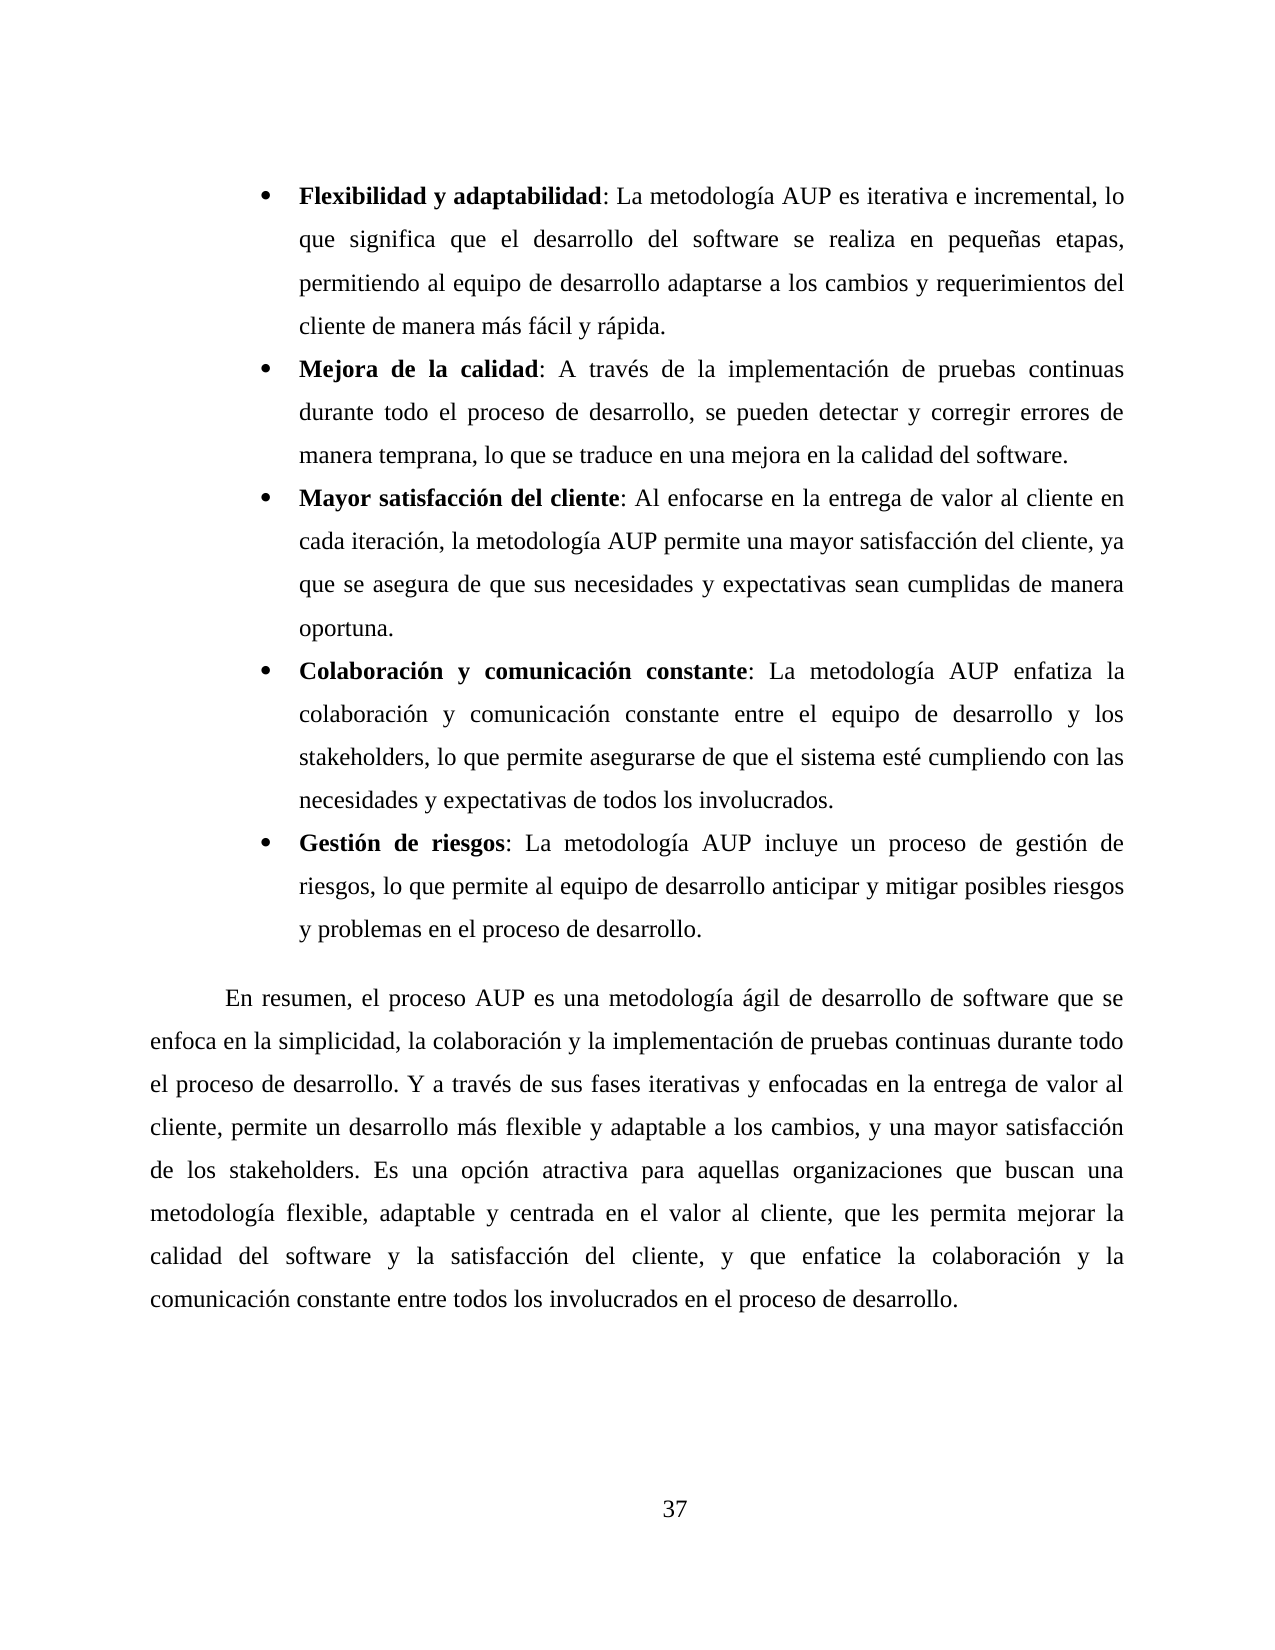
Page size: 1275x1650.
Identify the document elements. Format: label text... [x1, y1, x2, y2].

list Gestión de riesgos: La metodología AUP incluye un proceso de gestión de riesgos, lo que permite al equipo de desarrollo anticipar y mitigar posibles riesgos y problemas en el proceso de desarrollo. [261, 828, 1125, 943]
list Mejora de la calidad: A través de la implementación de pruebas continuas durante todo el proceso de desarrollo, se pueden detectar y corregir errores de manera temprana, lo que se traduce en una mejora en la calidad del software. [261, 354, 1125, 469]
list Flexibilidad y adaptabilidad: La metodología AUP es iterativa e incremental, lo que significa que el desarrollo del software se realiza en pequeñas etapas, permitiendo al equipo de desarrollo adaptarse a los cambios y requerimientos del cliente de manera más fácil y rápida. [261, 181, 1125, 339]
text En resumen, el proceso AUP es una metodología ágil de desarrollo de software que se enfoca en la simplicidad, la colaboración y la implementación de pruebas continuas durante todo el proceso de desarrollo. Y a través de sus fases iterativas y enfocadas en la entrega de valor al cliente, permite un desarrollo más flexible y adaptable a los cambios, y una mayor satisfacción de los stakeholders. Es una opción atractiva para aquellas organizaciones que buscan una metodología flexible, adaptable y centrada en el valor al cliente, que les permita mejorar la calidad del software y la satisfacción del cliente, y que enfatice la colaboración y la comunicación constante entre todos los involucrados en el proceso de desarrollo. [150, 983, 1125, 1313]
list Mayor satisfacción del cliente: Al enfocarse en la entrega de valor al cliente en cada iteración, la metodología AUP permite una mayor satisfacción del cliente, ya que se asegura de que sus necesidades y expectativas sean cumplidas de manera oportuna. [261, 483, 1125, 641]
list Colaboración y comunicación constante: La metodología AUP enfatiza la colaboración y comunicación constante entre el equipo de desarrollo y los stakeholders, lo que permite asegurarse de que el sistema esté cumpliendo con las necesidades y expectativas de todos los involucrados. [261, 656, 1125, 814]
